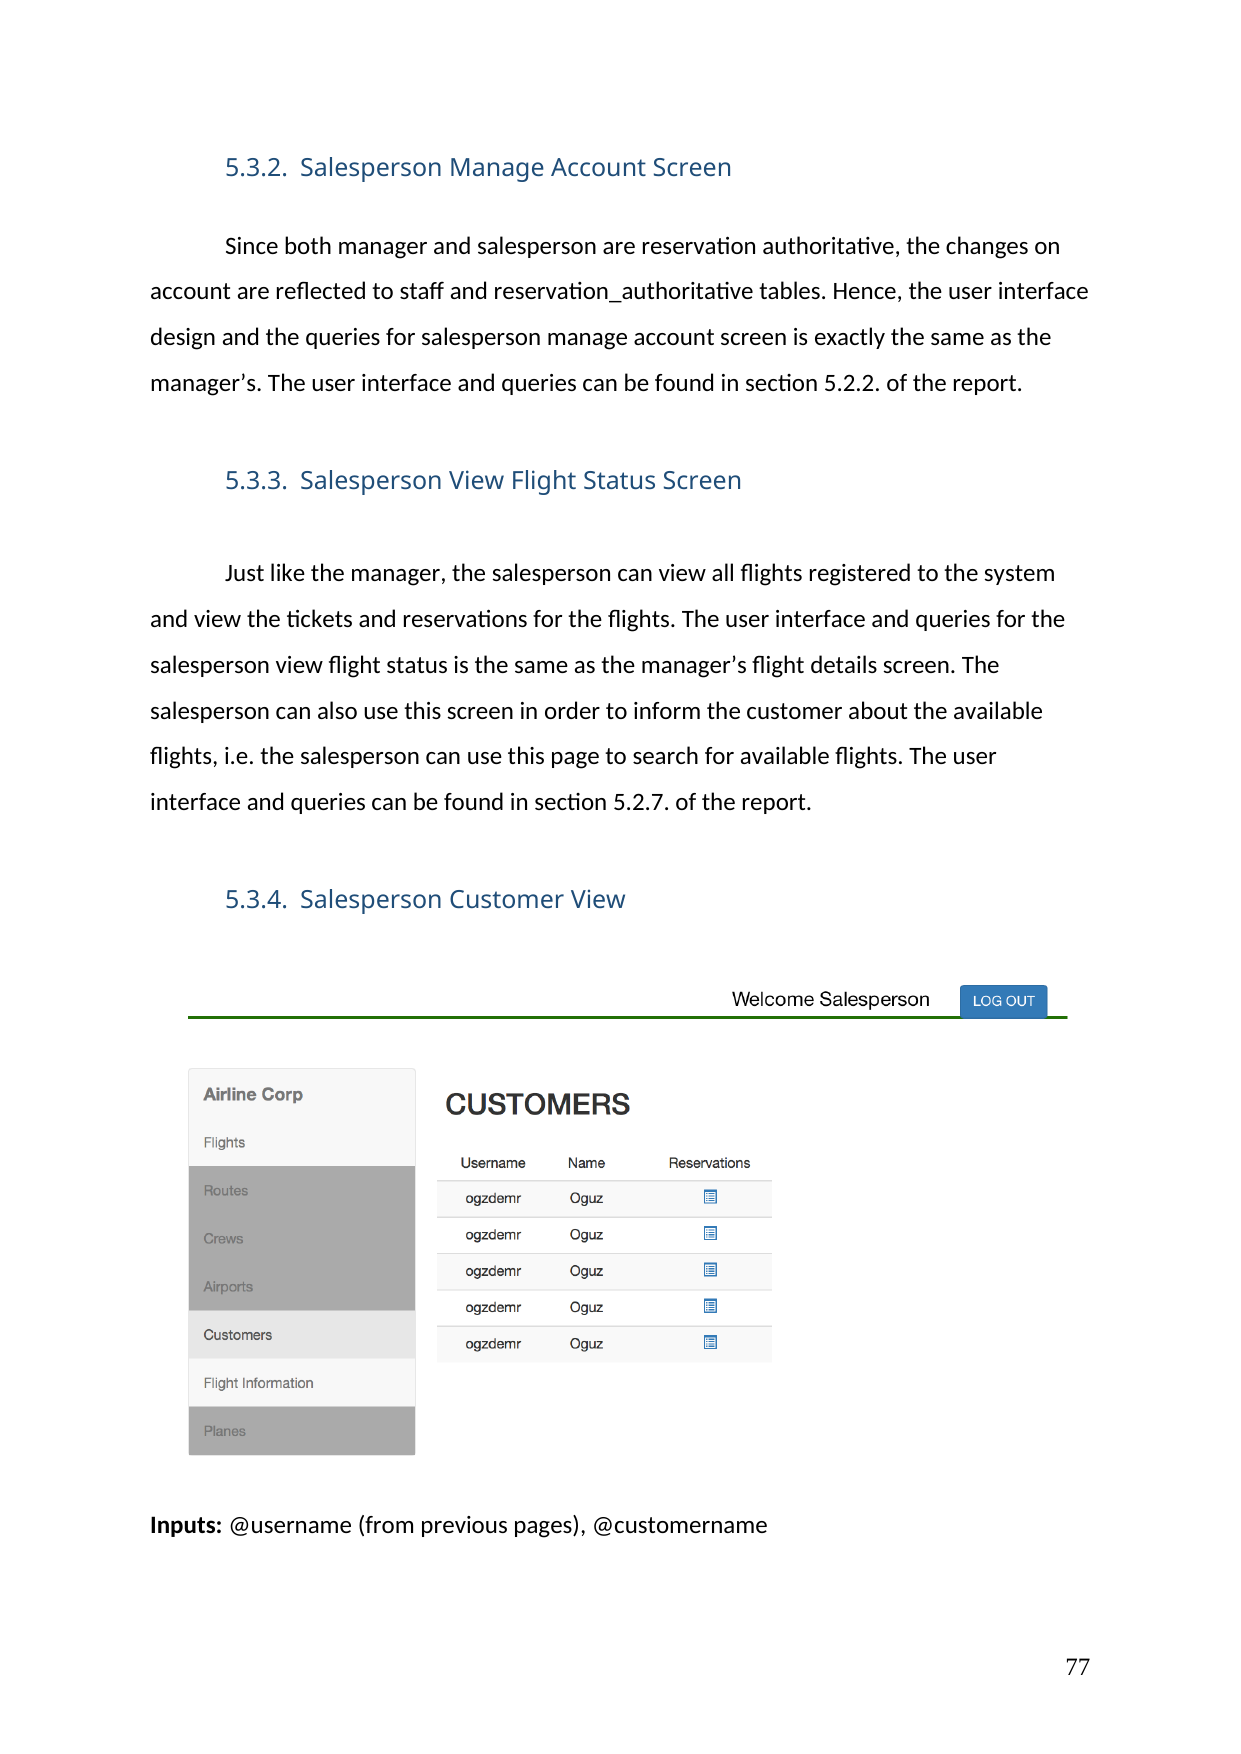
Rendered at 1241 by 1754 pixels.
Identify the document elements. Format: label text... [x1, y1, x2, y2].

subtitle Salesperson Customer View [225, 882, 1090, 916]
subtitle Salesperson Manage Account Screen [225, 150, 1090, 184]
picture [150, 978, 1090, 1495]
text Since both manager and salesperson are reservation authoritative, the changes on account are reflected to staff and reservation_authoritative tables. Hence, the user interface design and the queries for salesperson manage account screen is exactly the same as the manager’s. The user interface and queries can be found in section 5.2.2. of the report. [150, 230, 1090, 397]
text Just like the manager, the salesperson can view all flights registered to the system and view the tickets and reservations for the flights. The user interface and queries for the salesperson view flight status is the same as the manager’s flight details screen. The salesperson can also use this screen in order to inform the customer about the available flights, i.e. the salesperson can use this page to search for available flights. The user interface and queries can be found in section 5.2.7. of the report. [150, 558, 1090, 817]
text Inputs: @username (from previous pages), @customername [150, 1509, 1090, 1540]
subtitle Salesperson View Flight Status Screen [225, 463, 1090, 497]
